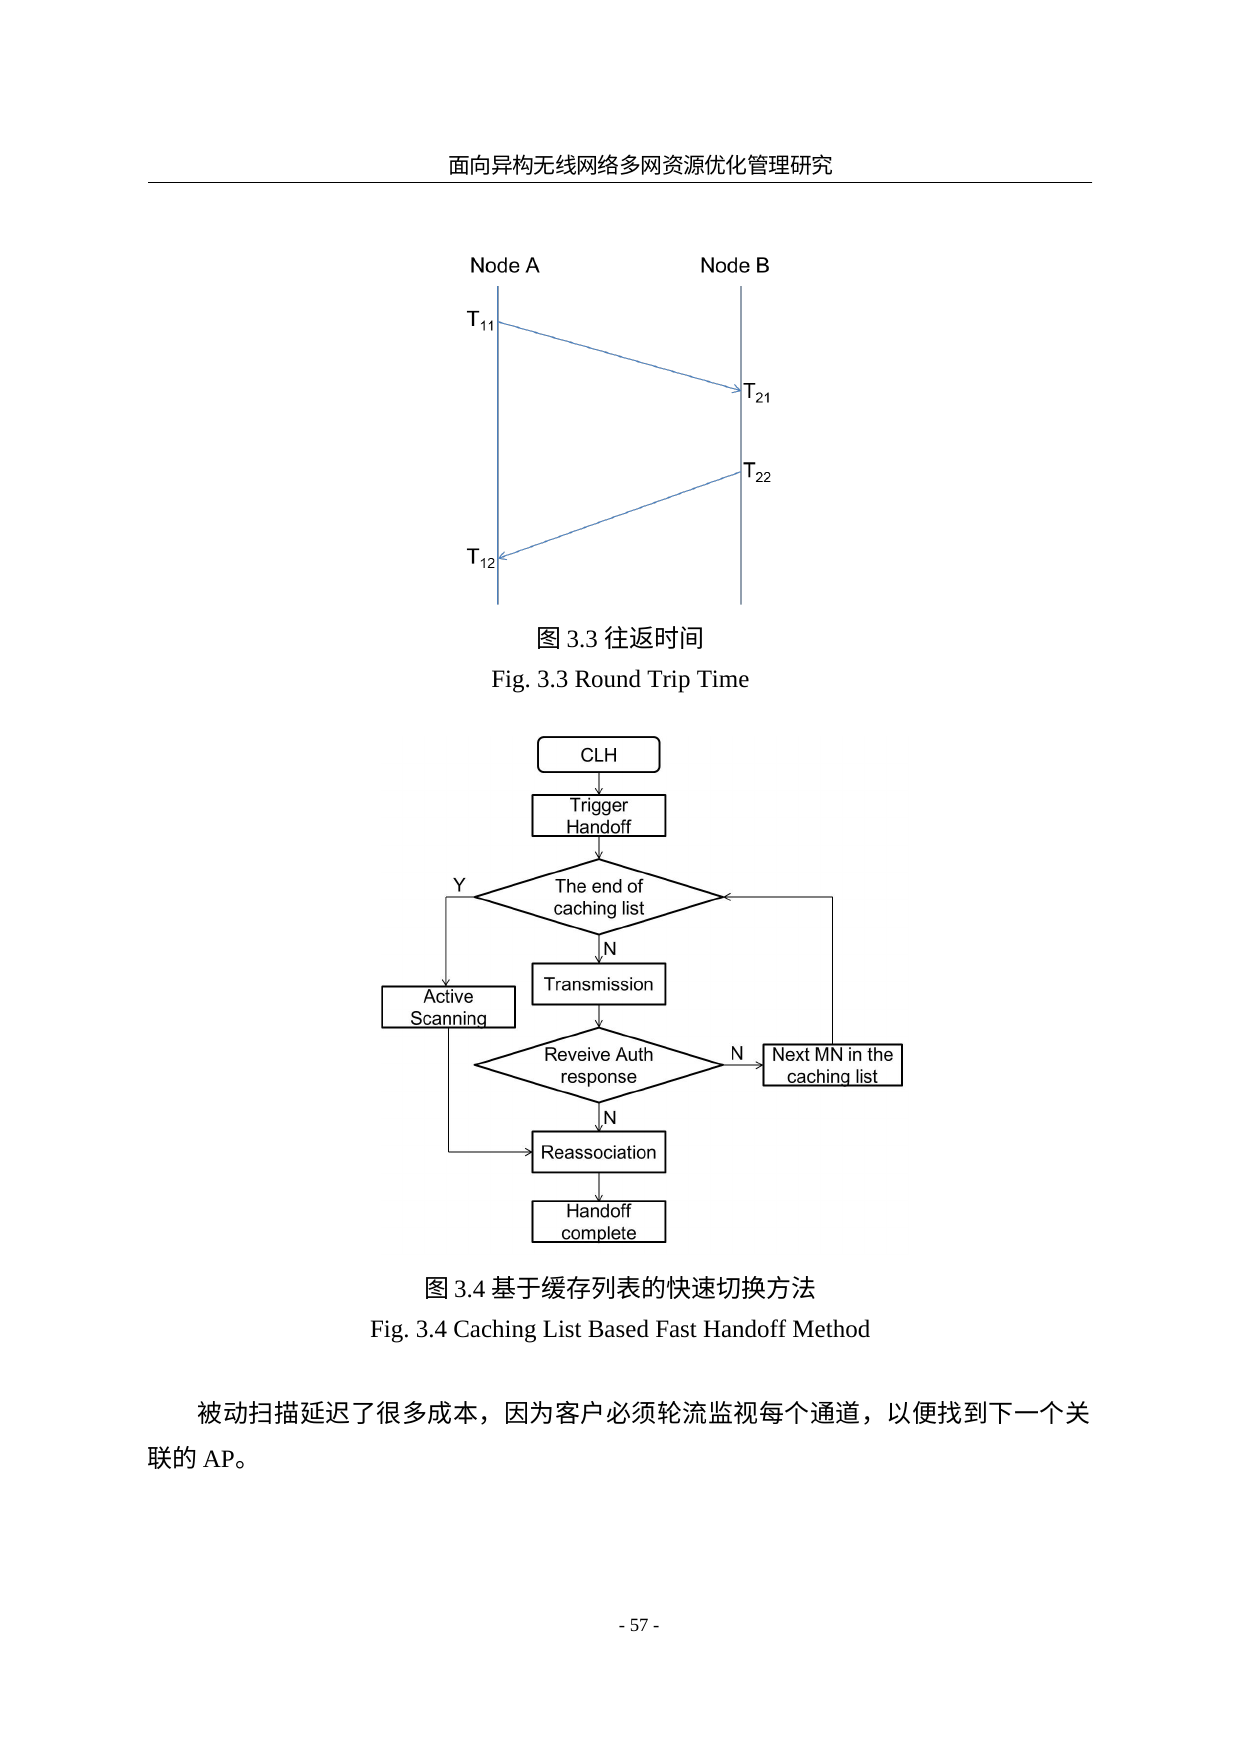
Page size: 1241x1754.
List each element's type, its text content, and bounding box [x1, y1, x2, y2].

text 图3.4 基于缓存列表的快速切换方法 [148, 1269, 1092, 1305]
picture [381, 736, 909, 1255]
text Fig. 3.4 Caching List Based Fast Handoff Method [148, 1314, 1092, 1343]
picture [453, 245, 787, 605]
text 被动扫描延迟了很多成本，因为客户必须轮流监视每个通道，以便找到下一个关联的AP。 [148, 1393, 1092, 1475]
text 图3.3 往返时间 [148, 619, 1092, 655]
text Fig. 3.3 Round Trip Time [148, 664, 1092, 693]
